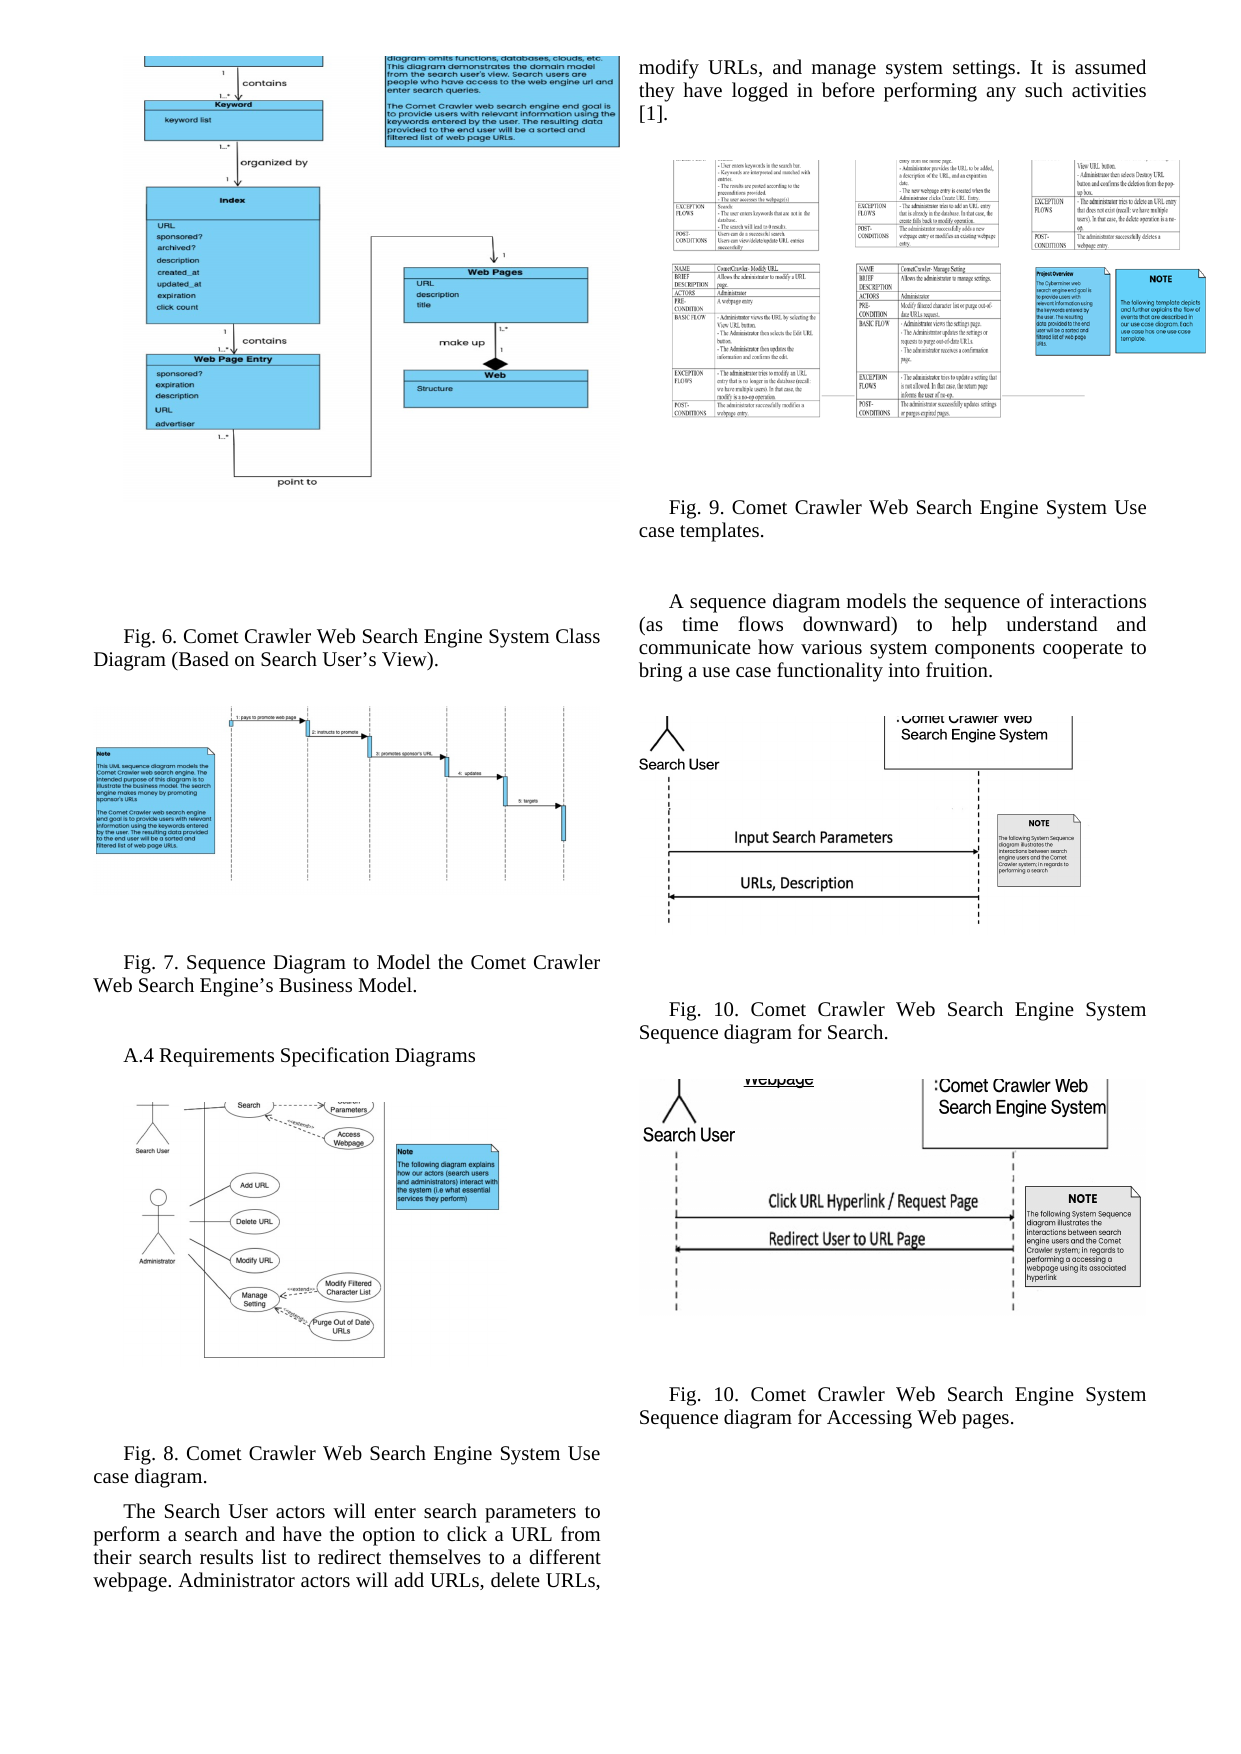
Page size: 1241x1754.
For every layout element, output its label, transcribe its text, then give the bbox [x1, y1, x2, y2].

picture [123, 56, 621, 502]
picture [668, 160, 1210, 422]
picture [638, 1079, 1146, 1316]
text Fig. 10. Comet Crawler Web Search Engine System Sequence diagram for Accessing Web pages. [639, 1383, 1147, 1429]
text A sequence diagram models the sequence of interactions (as time flows downward) to help understand and communicate how various system components cooperate to bring a use case functionality into fruition. [639, 590, 1147, 682]
text Fig. 9. Comet Crawler Web Search Engine System Use case templates. [639, 496, 1147, 542]
text The Search User actors will enter search parameters to perform a search and have the option to click a URL from their search results list to redirect themselves to a different webpage. Administrator actors will add URLs, delete URLs, modify URLs, and manage system settings. It is assumed they have logged in before performing any such activities [1]. [93, 1501, 601, 1592]
picture [638, 716, 1092, 935]
text The Search User actors will enter search parameters to perform a search and have the option to click a URL from their search results list to redirect themselves to a different webpage. Administrator actors will add URLs, delete URLs, modify URLs, and manage system settings. It is assumed they have logged in before performing any such activities [1]. [639, 56, 1147, 125]
picture [123, 1102, 507, 1367]
picture [93, 706, 600, 895]
text Fig. 6. Comet Crawler Web Search Engine System Class Diagram (Based on Search User’s View). [93, 625, 601, 671]
text Fig. 8. Comet Crawler Web Search Engine System Use case diagram. [93, 1442, 601, 1488]
text Fig. 10. Comet Crawler Web Search Engine System Sequence diagram for Search. [639, 999, 1147, 1044]
text Fig. 7. Sequence Diagram to Model the Comet Crawler Web Search Engine’s Business Model. [93, 951, 601, 997]
text A.4 Requirements Specification Diagrams [93, 1044, 601, 1067]
